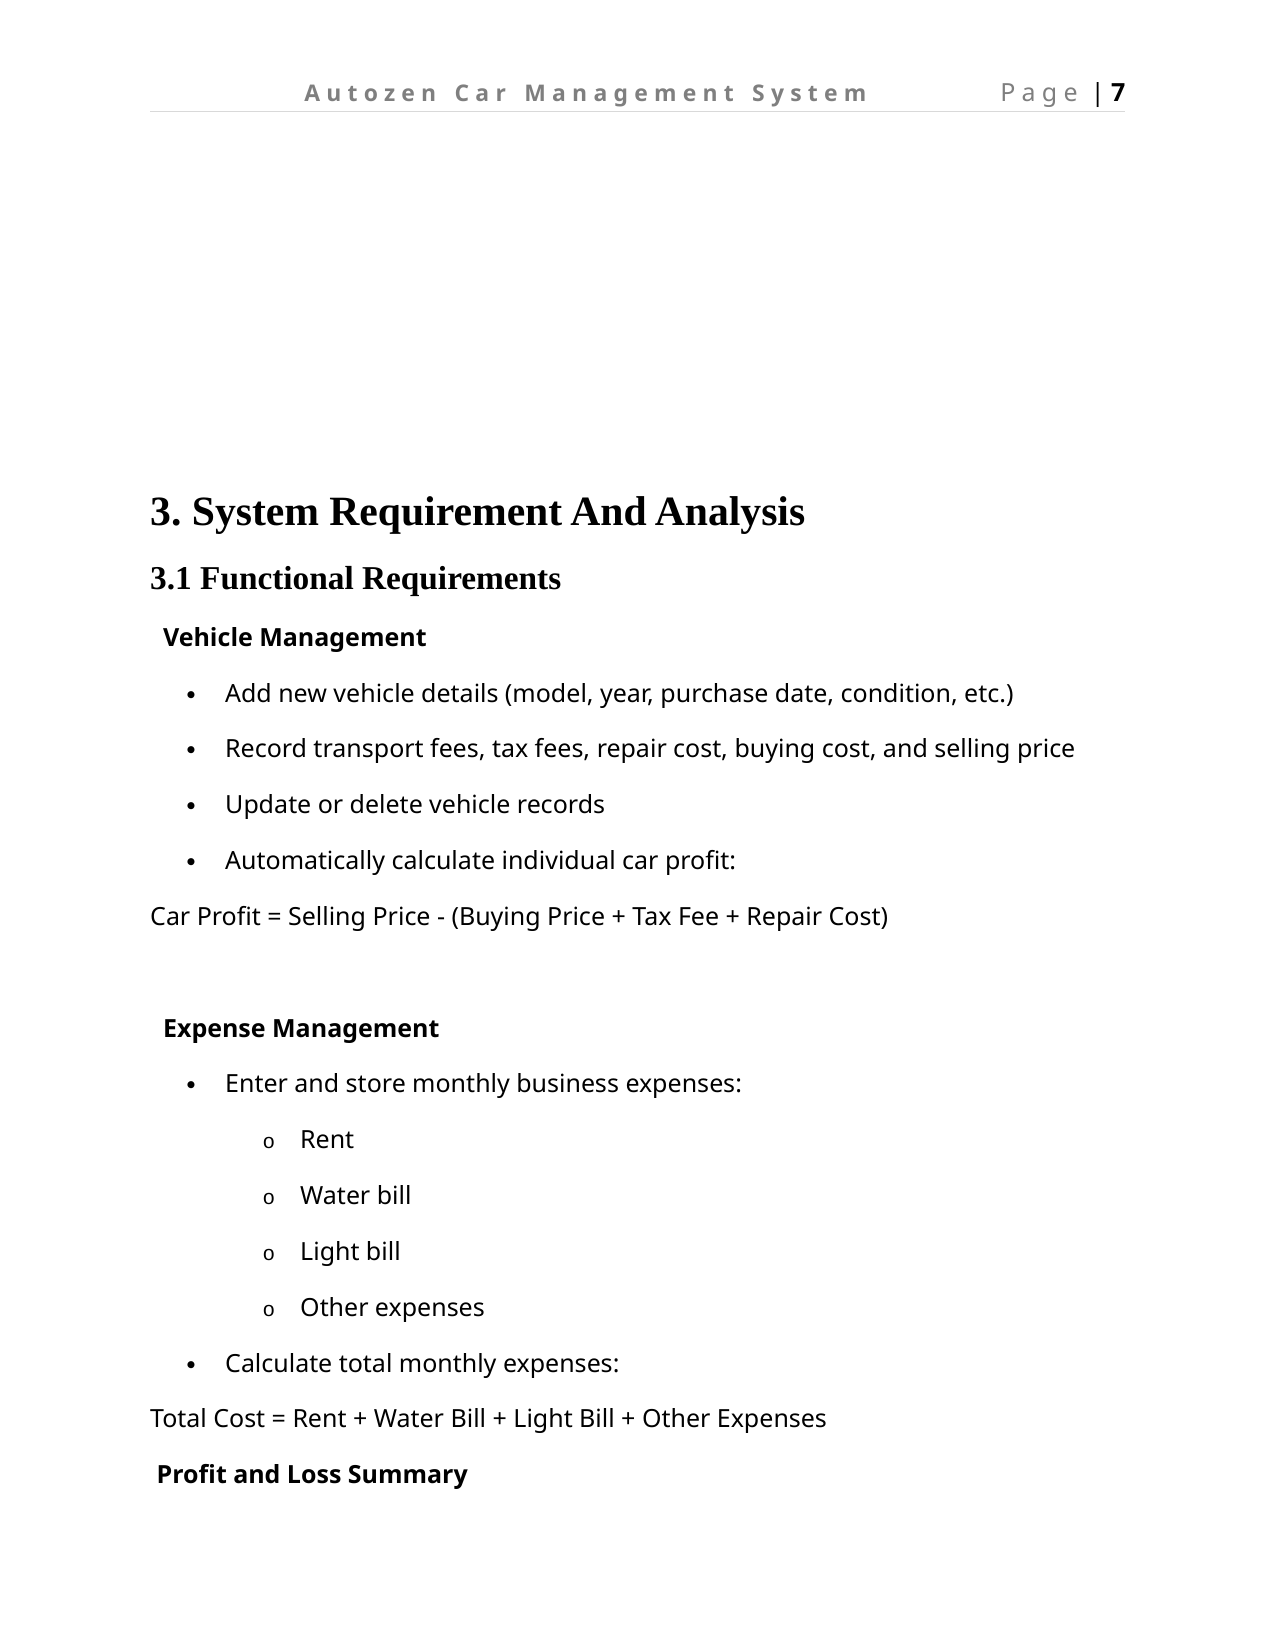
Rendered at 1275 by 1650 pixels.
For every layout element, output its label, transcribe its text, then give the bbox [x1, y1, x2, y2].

text Vehicle Management [150, 619, 1125, 653]
text 3. System Requirement And Analysis [150, 487, 1125, 535]
text Expense Management [150, 1010, 1125, 1044]
list Automatically calculate individual car profit: [187, 843, 1125, 877]
list Update or delete vehicle records [187, 787, 1125, 821]
list Other expenses [262, 1289, 1125, 1323]
list Record transport fees, tax fees, repair cost, buying cost, and selling price [187, 731, 1125, 765]
text 3.1 Functional Requirements [150, 559, 1125, 597]
text Profit and Loss Summary [150, 1457, 1125, 1491]
list Water bill [262, 1178, 1125, 1212]
list Light bill [262, 1233, 1125, 1268]
list Enter and store monthly business expenses: [187, 1066, 1125, 1100]
list Add new vehicle details (model, year, purchase date, condition, etc.) [187, 675, 1125, 709]
list Calculate total monthly expenses: [187, 1345, 1125, 1379]
text Total Cost = Rent + Water Bill + Light Bill + Other Expenses [150, 1401, 1125, 1435]
list Rent [262, 1122, 1125, 1156]
text Car Profit = Selling Price - (Buying Price + Tax Fee + Repair Cost) [150, 898, 1125, 933]
